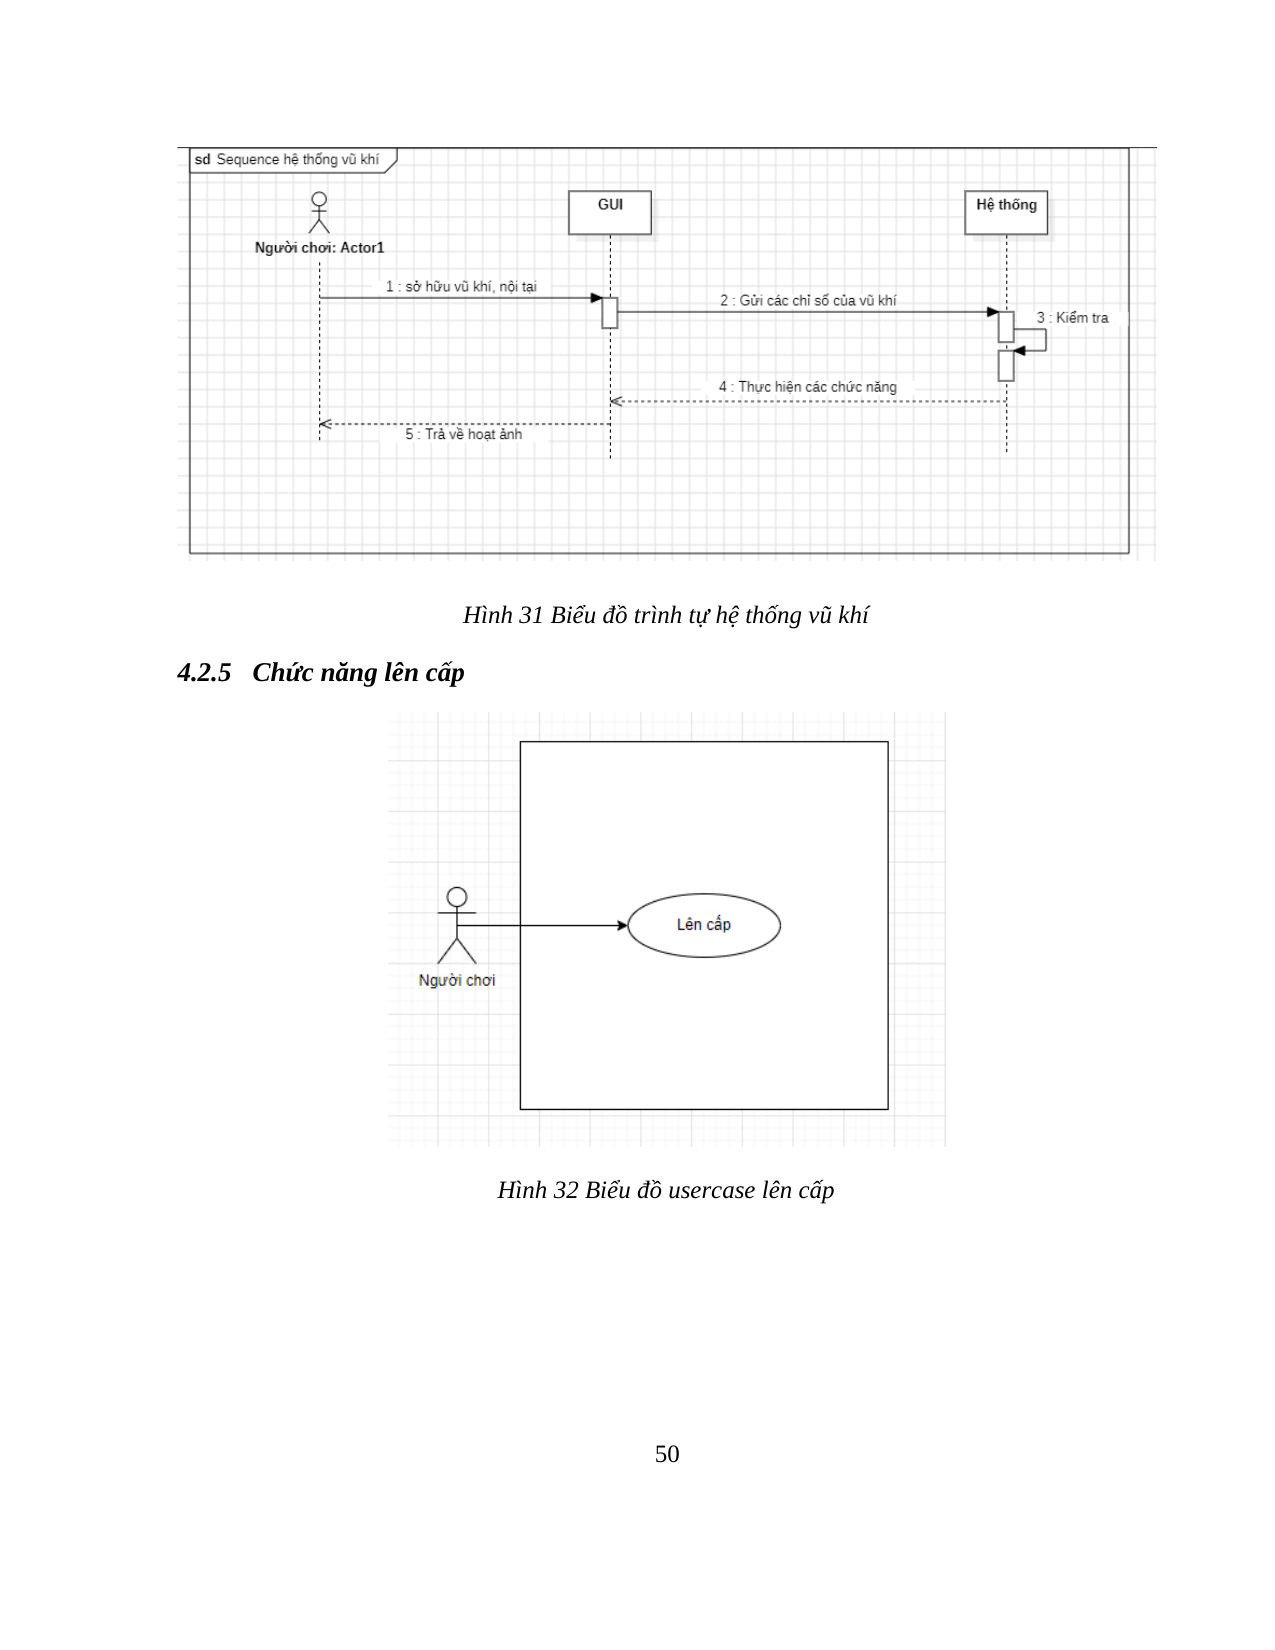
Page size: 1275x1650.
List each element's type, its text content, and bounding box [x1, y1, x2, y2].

picture [177, 147, 1157, 561]
picture [388, 712, 946, 1147]
subtitle Chức năng lên cấp [177, 656, 1157, 687]
